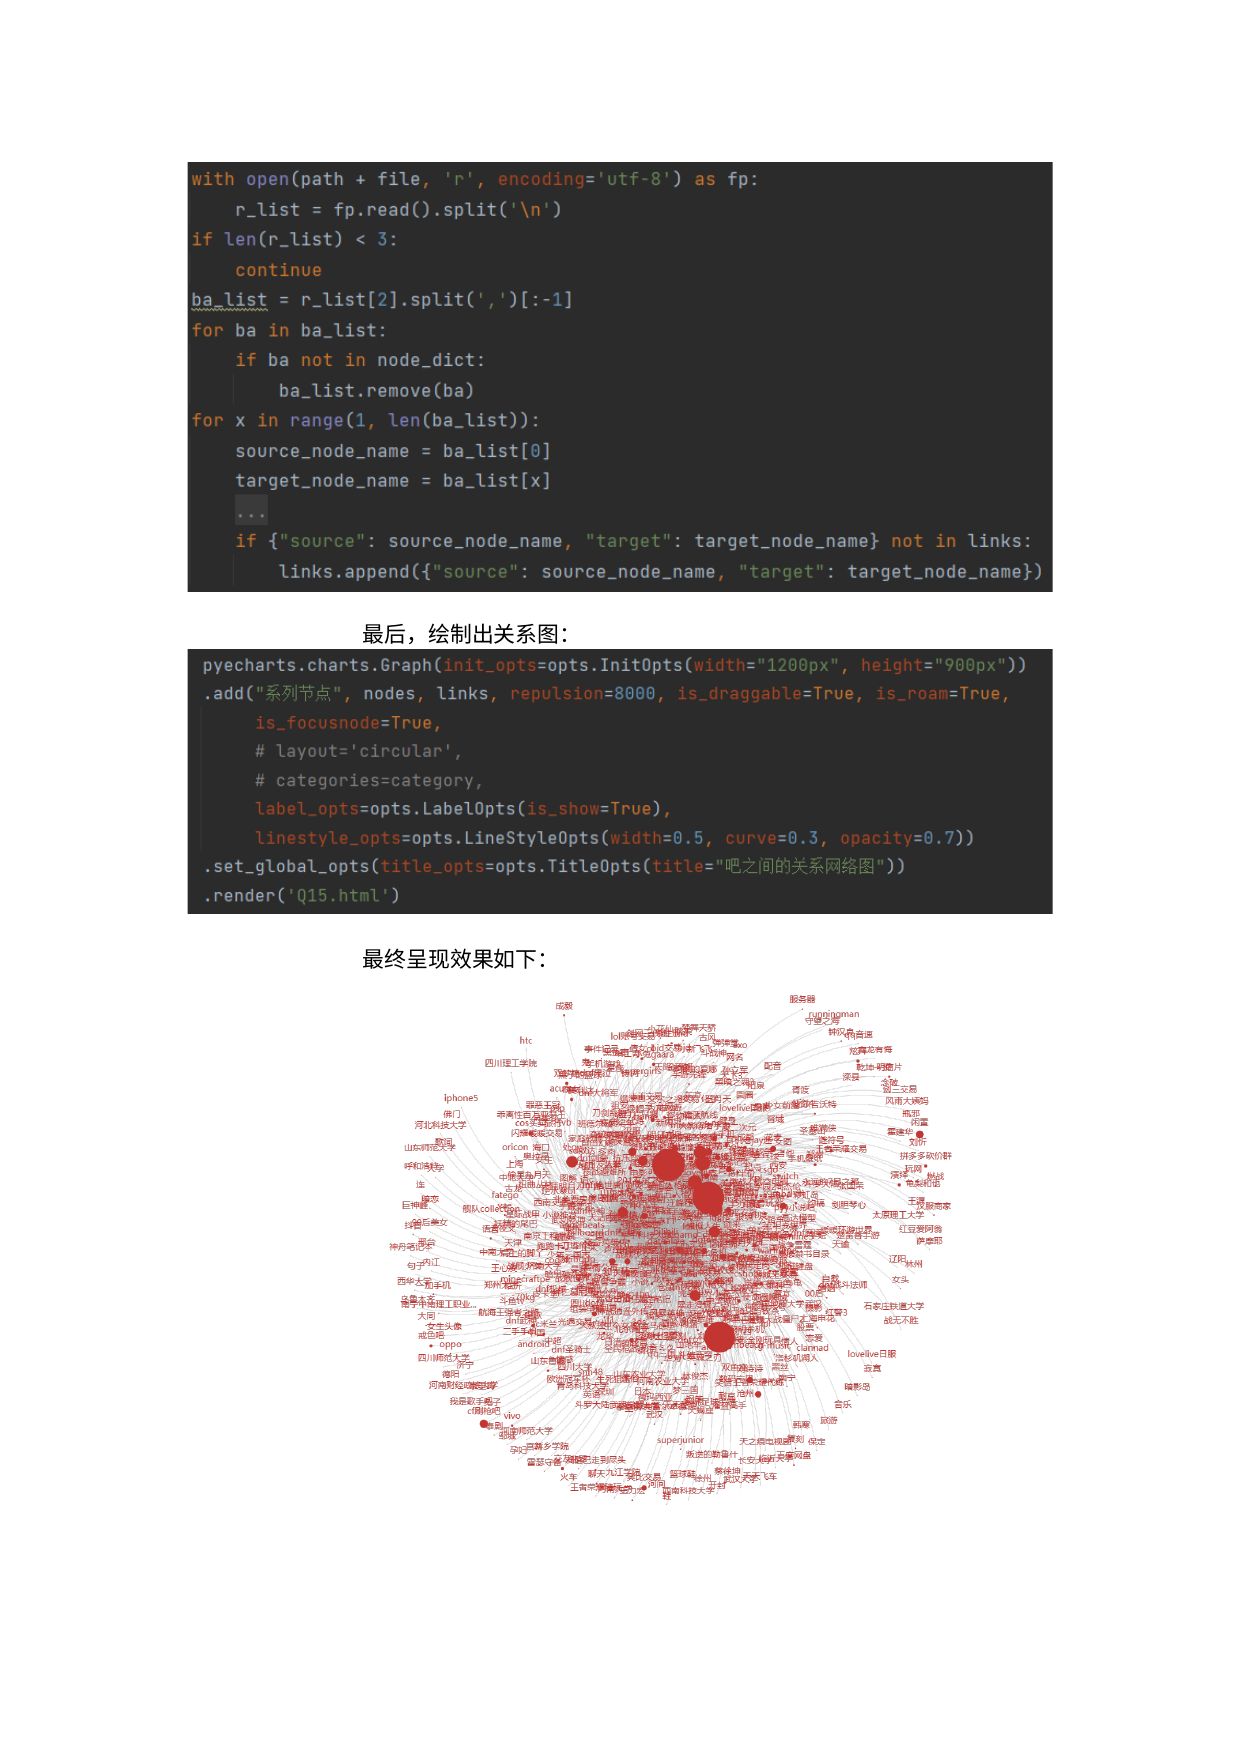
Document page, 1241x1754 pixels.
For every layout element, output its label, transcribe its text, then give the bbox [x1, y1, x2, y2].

picture [187, 649, 1053, 914]
text 最后，绘制出关系图： [187, 617, 1053, 649]
picture [187, 162, 1053, 592]
picture [362, 974, 997, 1513]
text 最终呈现效果如下： [187, 942, 1053, 974]
